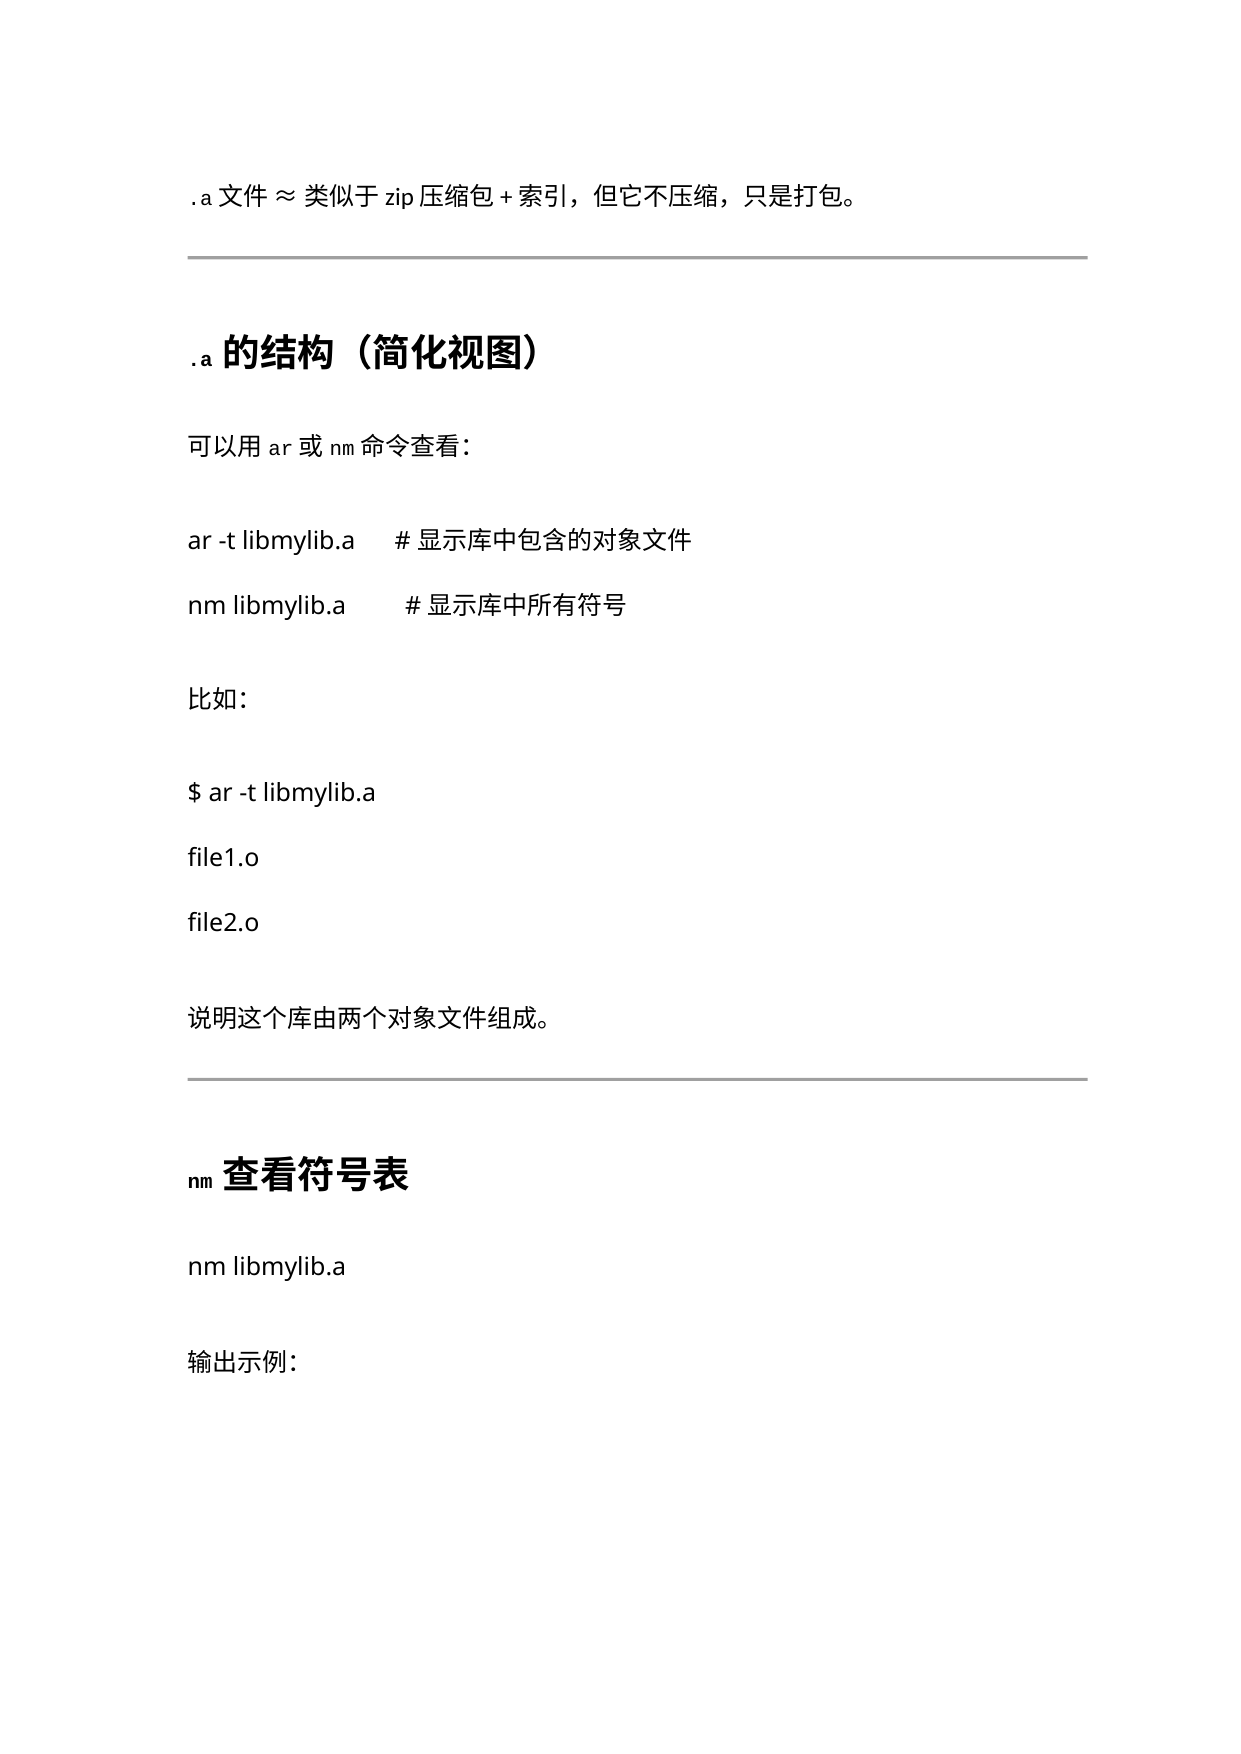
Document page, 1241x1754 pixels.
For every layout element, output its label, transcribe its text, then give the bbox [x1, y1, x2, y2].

subtitle .a 的结构（简化视图） [187, 318, 1053, 383]
text nm libmylib.a [187, 1234, 1053, 1299]
text .a 文件 ≈ 类似于 zip 压缩包 + 索引，但它不压缩，只是打包。 [187, 162, 1053, 227]
text nm libmylib.a # 显示库中所有符号 [187, 571, 1053, 636]
text $ ar -t libmylib.a [187, 759, 1053, 824]
subtitle nm 查看符号表 [187, 1139, 1053, 1204]
text 可以用 ar 或 nm 命令查看： [187, 412, 1053, 477]
text ar -t libmylib.a # 显示库中包含的对象文件 [187, 506, 1053, 571]
text 比如： [187, 665, 1053, 730]
text file2.o [187, 889, 1053, 954]
text file1.o [187, 824, 1053, 889]
text 输出示例： [187, 1328, 1053, 1393]
text 说明这个库由两个对象文件组成。 [187, 984, 1053, 1049]
